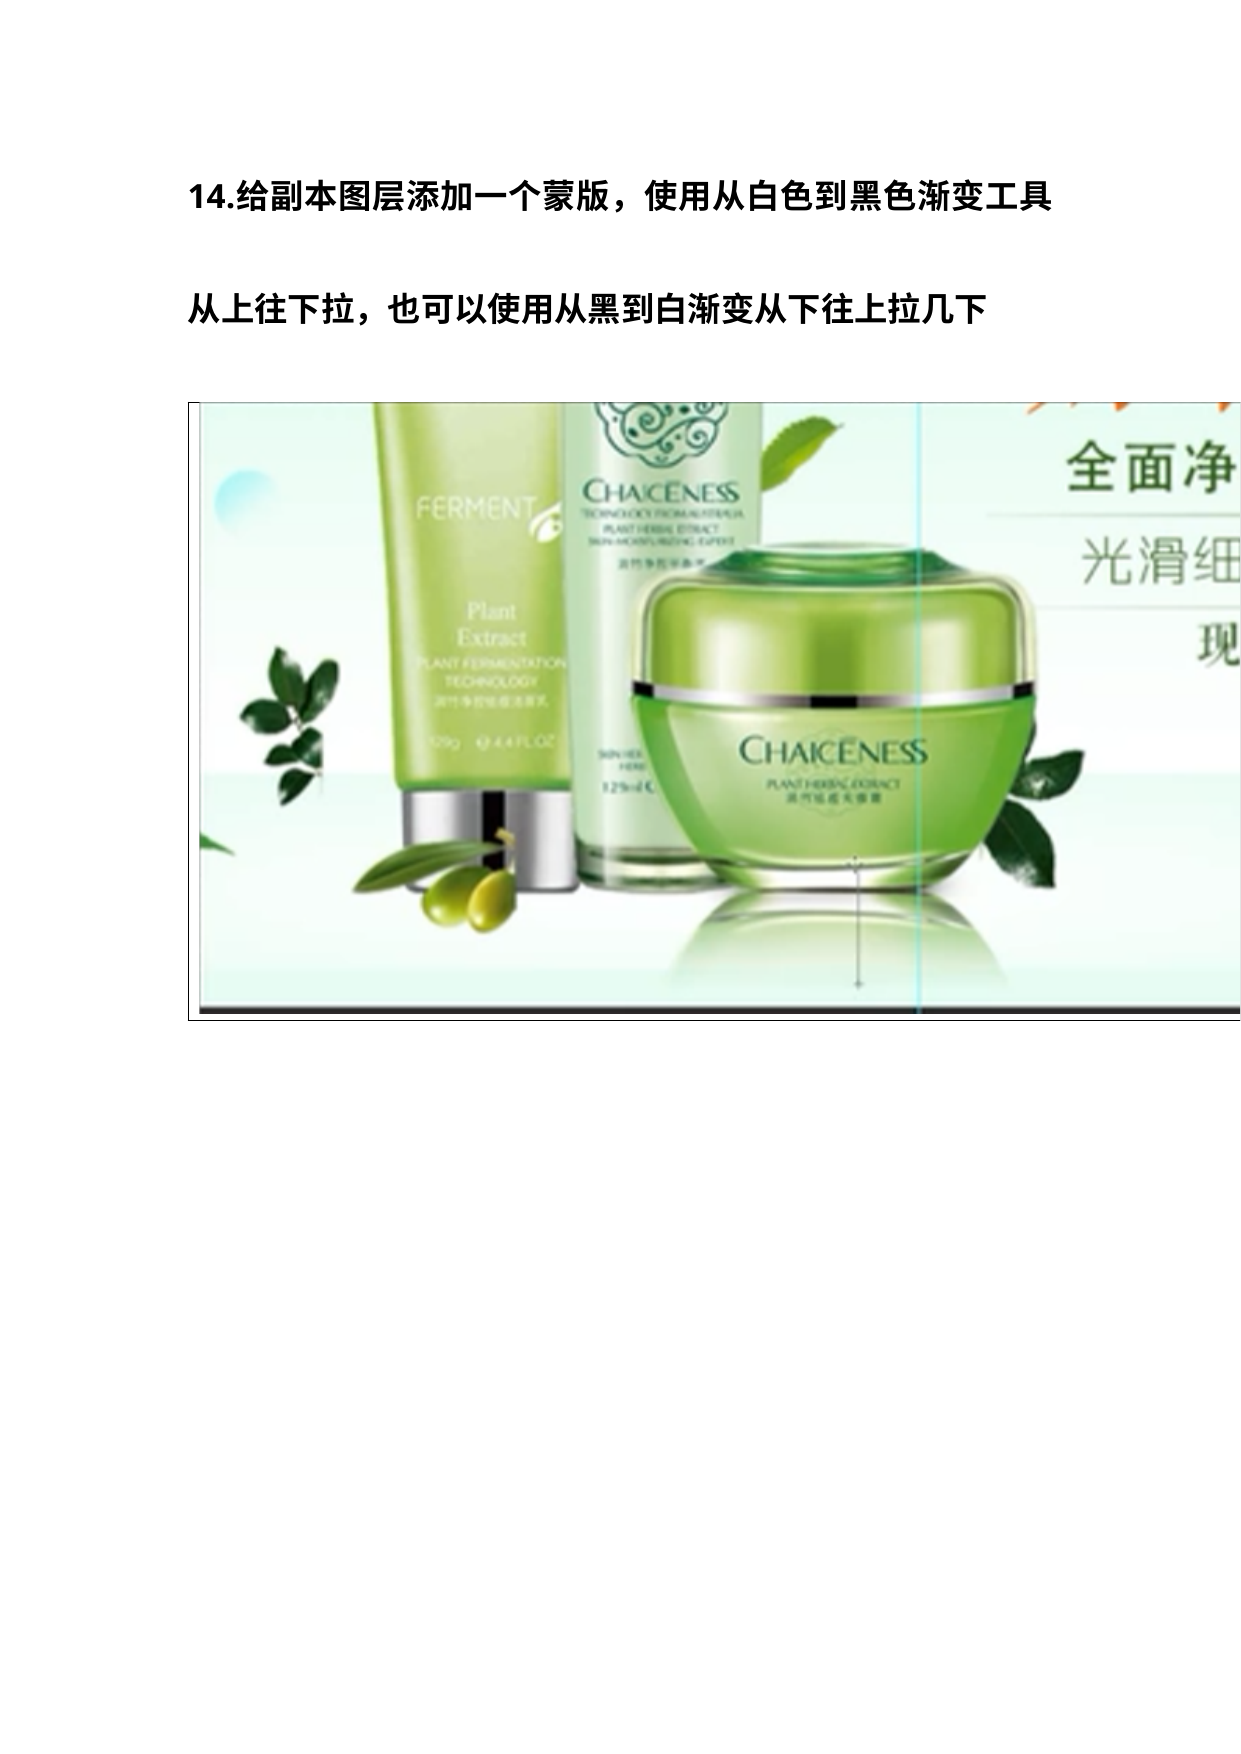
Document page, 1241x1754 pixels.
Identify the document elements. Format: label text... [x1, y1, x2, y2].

subtitle 14.给副本图层添加一个蒙版，使用从白色到黑色渐变工具从上往下拉，也可以使用从黑到白渐变从下往上拉几下 [187, 162, 1053, 339]
table_header [189, 403, 1240, 1020]
picture [199, 402, 1241, 1014]
